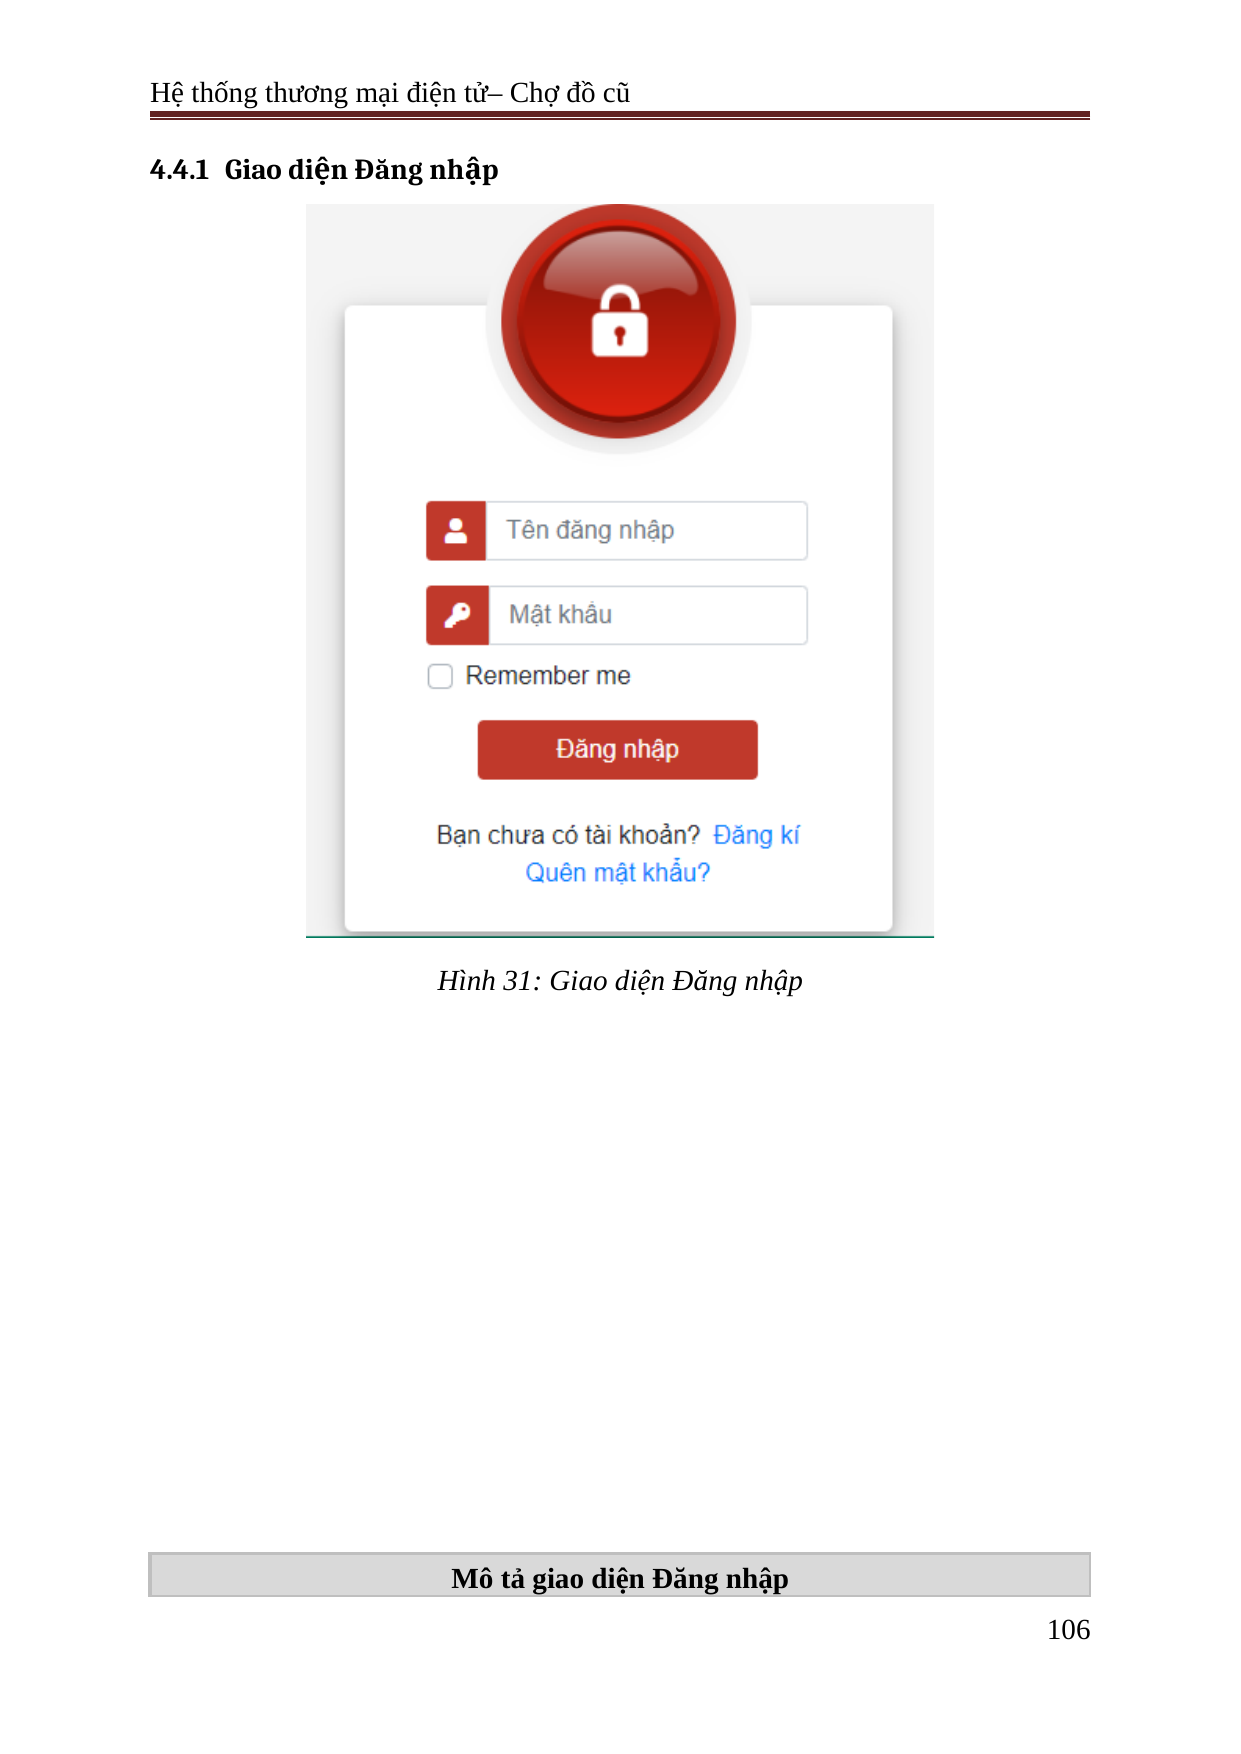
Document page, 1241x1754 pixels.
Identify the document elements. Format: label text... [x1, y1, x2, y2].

subtitle Giao diện Đăng nhập [150, 153, 1090, 187]
text Hình 31: Giao diện Đăng nhập [150, 963, 1090, 997]
picture [306, 204, 935, 938]
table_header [152, 1555, 1089, 1595]
